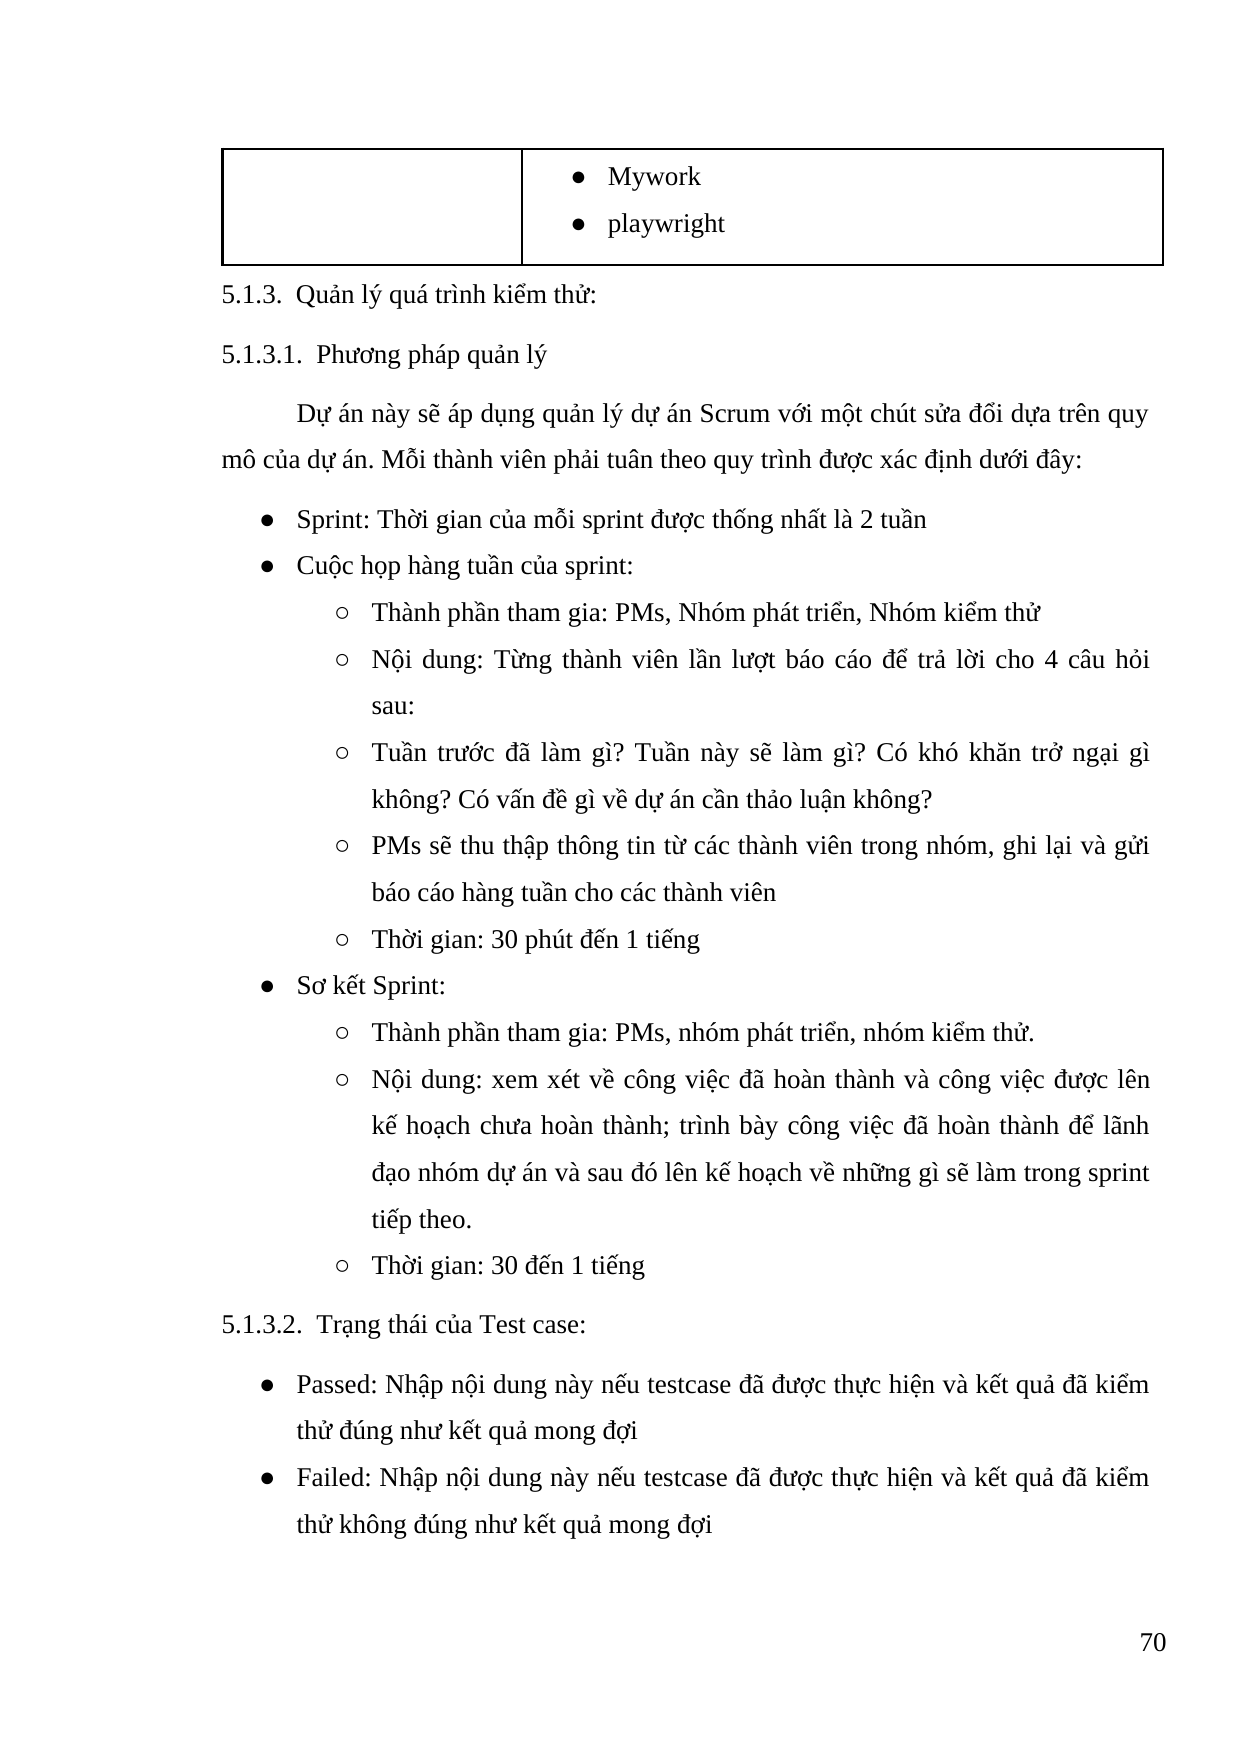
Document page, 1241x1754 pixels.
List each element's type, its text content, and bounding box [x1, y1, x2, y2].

list Sơ kết Sprint: [259, 969, 1151, 1001]
text 5.1.3. Quản lý quá trình kiểm thử: [221, 278, 1166, 310]
list PMs sẽ thu thập thông tin từ các thành viên trong nhóm, ghi lại và gửi báo cáo hàng tuần cho các thành viên [334, 829, 1151, 907]
text Dự án này sẽ áp dụng quản lý dự án Scrum với một chút sửa đổi dựa trên quy mô của dự án. Mỗi thành viên phải tuân theo quy trình được xác định dưới đây: [221, 397, 1151, 475]
list Cuộc họp hàng tuần của sprint: [259, 549, 1151, 581]
list Nội dung: xem xét về công việc đã hoàn thành và công việc được lên kế hoạch chưa hoàn thành; trình bày công việc đã hoàn thành để lãnh đạo nhóm dự án và sau đó lên kế hoạch về những gì sẽ làm trong sprint tiếp theo. [334, 1063, 1151, 1234]
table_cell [523, 150, 1162, 264]
list Tuần trước đã làm gì? Tuần này sẽ làm gì? Có khó khăn trở ngại gì không? Có vấn đề gì về dự án cần thảo luận không? [334, 736, 1151, 814]
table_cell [224, 150, 521, 264]
text 5.1.3.1. Phương pháp quản lý [221, 338, 1166, 369]
list Thành phần tham gia: PMs, Nhóm phát triển, Nhóm kiểm thử [334, 596, 1151, 627]
list Failed: Nhập nội dung này nếu testcase đã được thực hiện và kết quả đã kiểm thử không đúng như kết quả mong đợi [259, 1461, 1151, 1539]
list Thành phần tham gia: PMs, nhóm phát triển, nhóm kiểm thử. [334, 1016, 1151, 1047]
text 5.1.3.2. Trạng thái của Test case: [221, 1308, 1151, 1340]
list Thời gian: 30 đến 1 tiếng [334, 1249, 1151, 1281]
list Thời gian: 30 phút đến 1 tiếng [334, 923, 1151, 954]
list Passed: Nhập nội dung này nếu testcase đã được thực hiện và kết quả đã kiểm thử đúng như kết quả mong đợi [259, 1368, 1151, 1446]
list Nội dung: Từng thành viên lần lượt báo cáo để trả lời cho 4 câu hỏi sau: [334, 643, 1151, 721]
list Sprint: Thời gian của mỗi sprint được thống nhất là 2 tuần [259, 503, 1151, 534]
